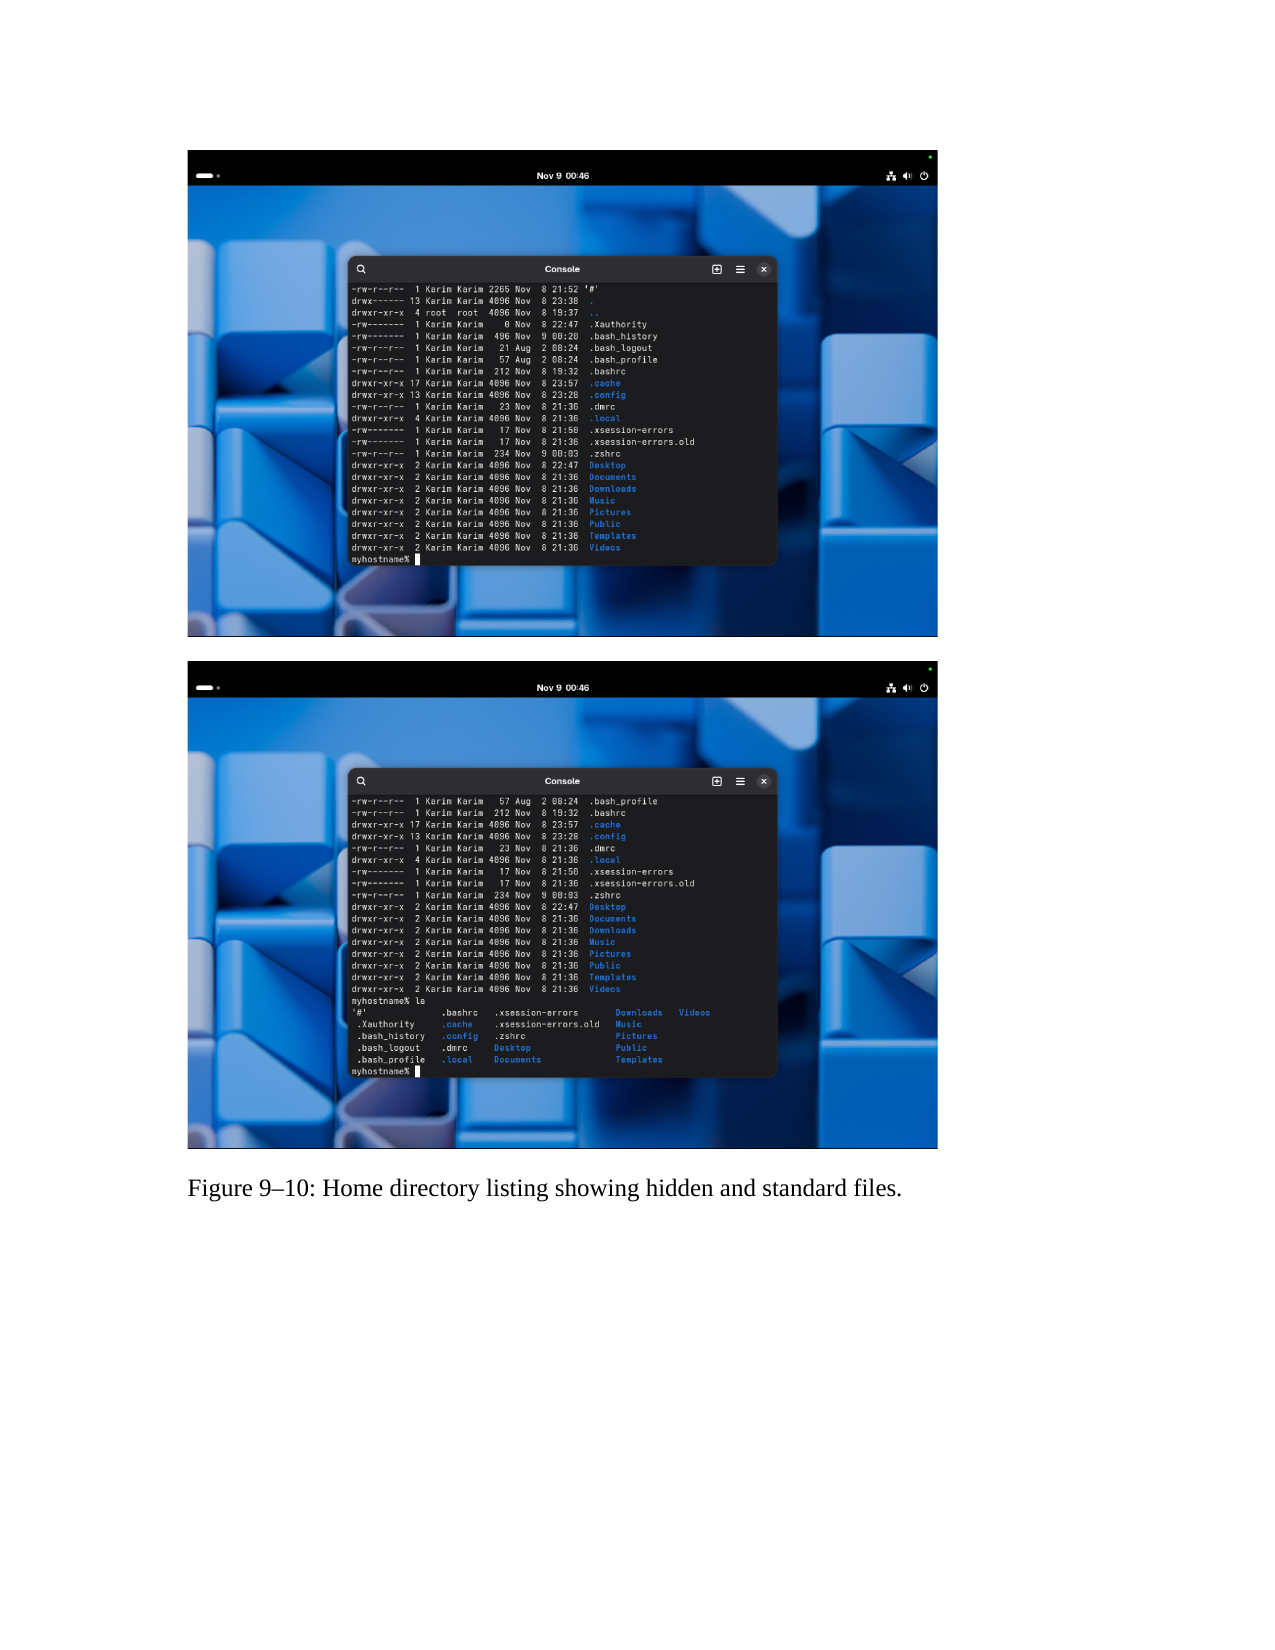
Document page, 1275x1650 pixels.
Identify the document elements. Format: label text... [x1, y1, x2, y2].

picture [187, 150, 938, 637]
text Figure 9–10: Home directory listing showing hidden and standard files. [187, 1173, 1087, 1202]
picture [187, 661, 938, 1149]
